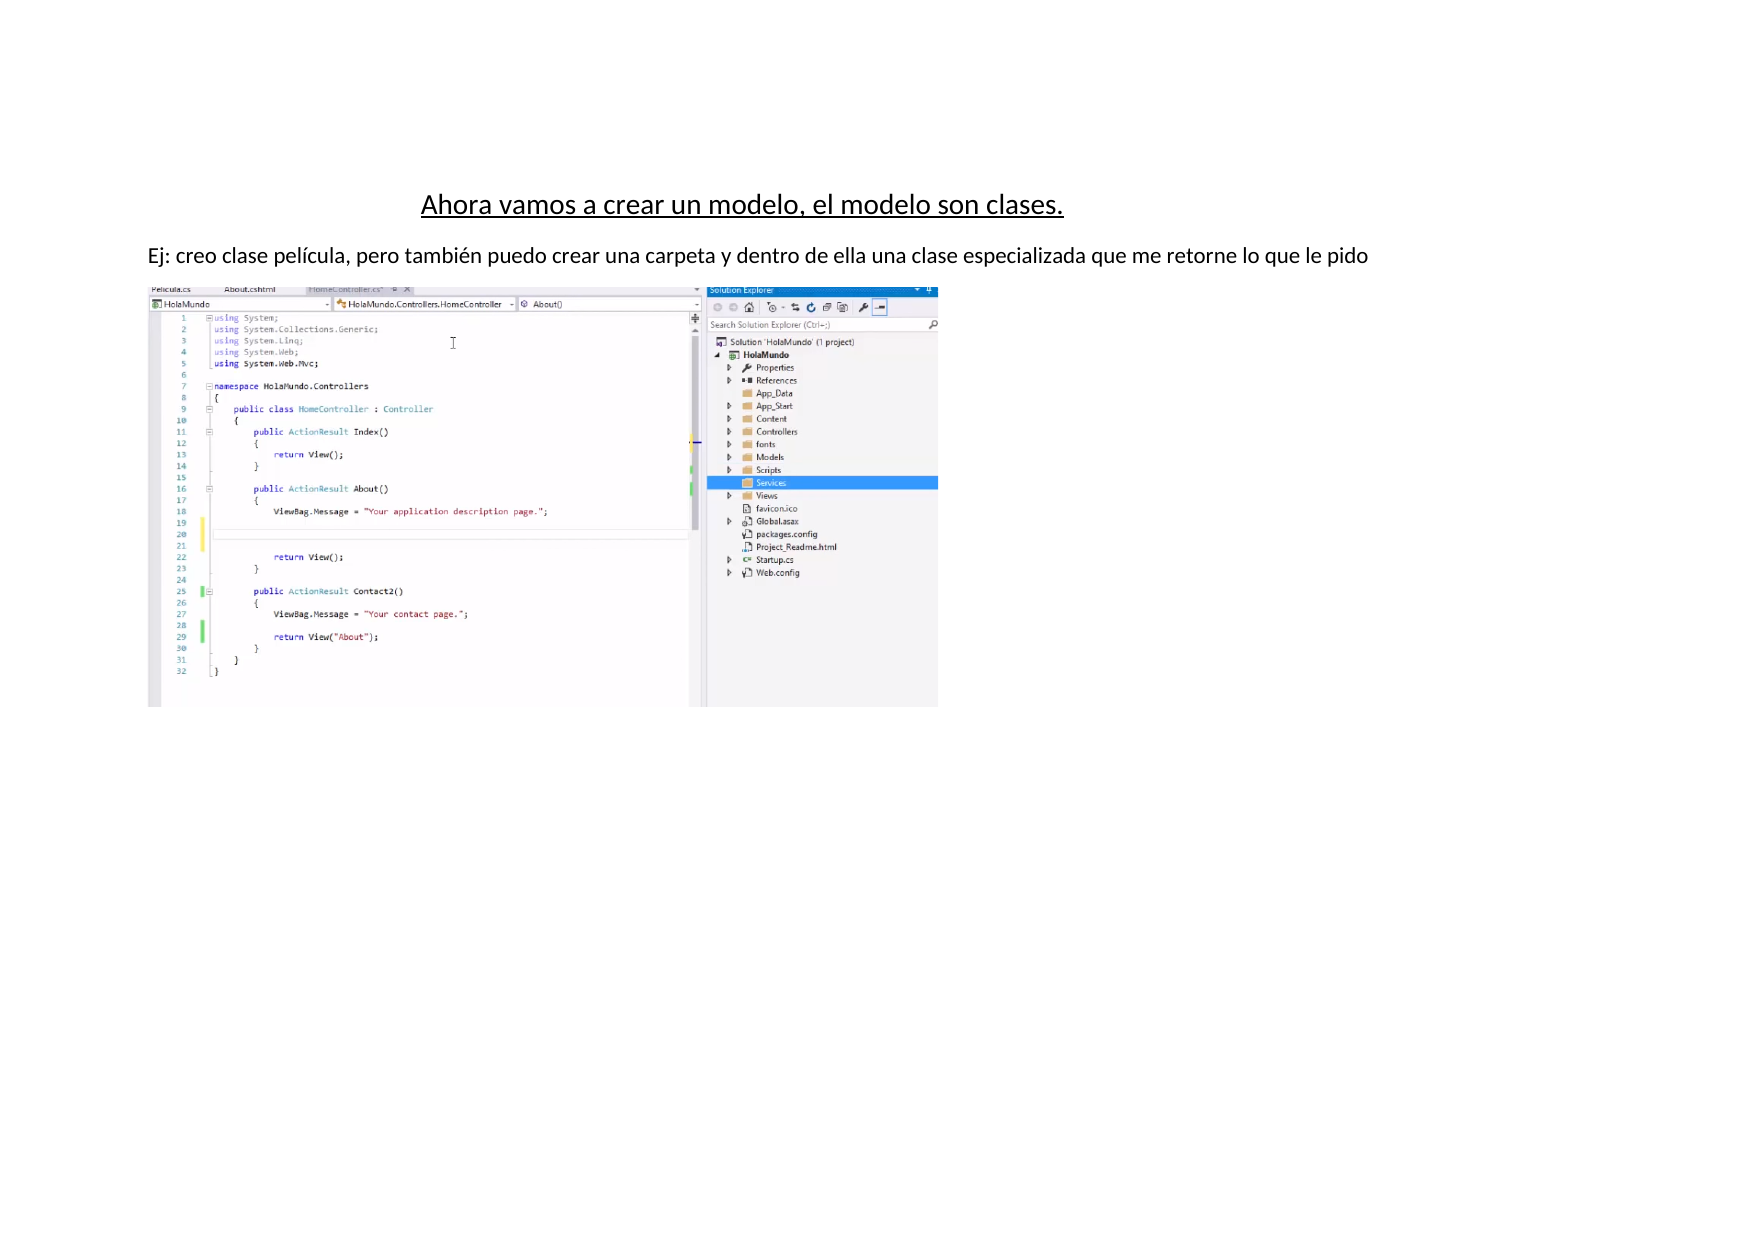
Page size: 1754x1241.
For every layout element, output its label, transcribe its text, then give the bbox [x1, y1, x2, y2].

picture [147, 287, 939, 707]
text Ahora vamos a crear un modelo, el modelo son clases. [148, 186, 1606, 221]
text Ej: creo clase película, pero también puedo crear una carpeta y dentro de ella una clase especializada que me retorne lo que le pido [148, 241, 1606, 269]
